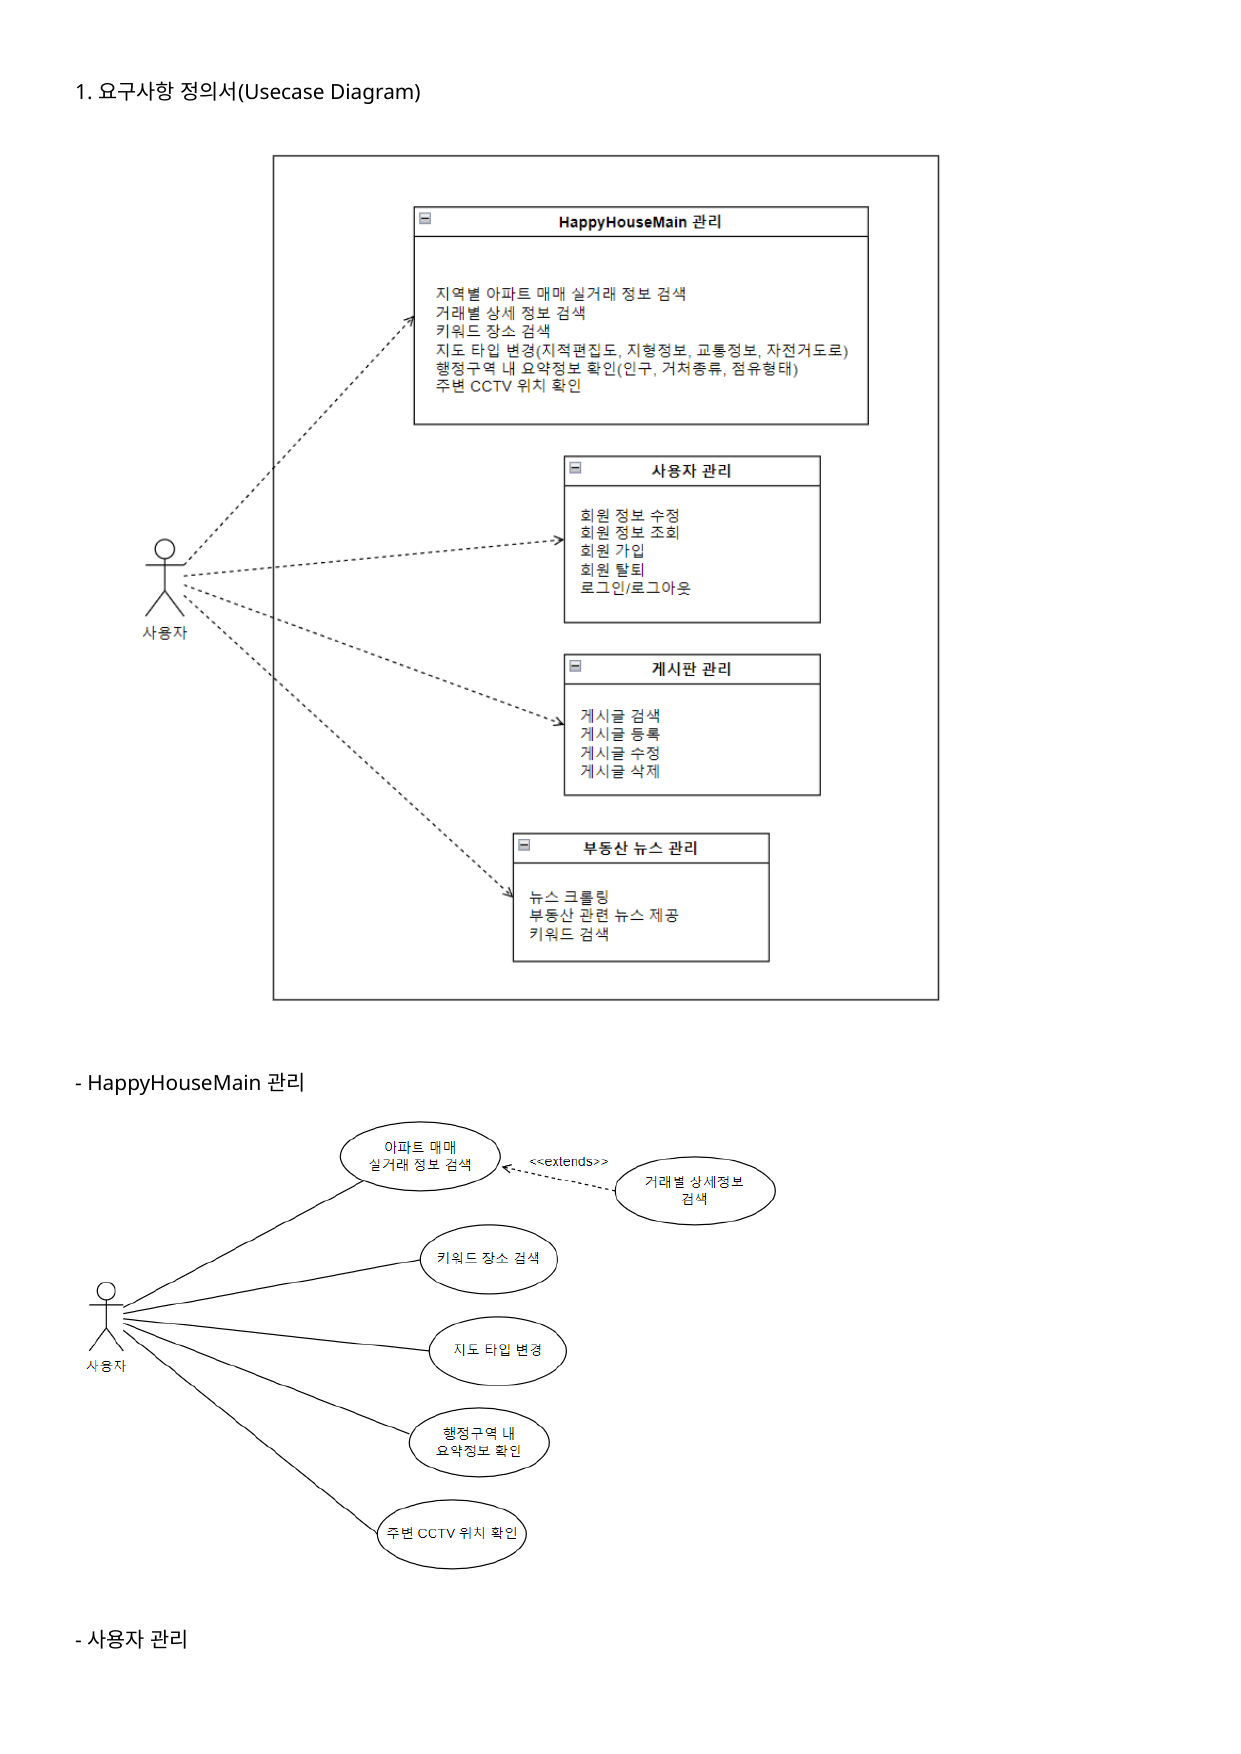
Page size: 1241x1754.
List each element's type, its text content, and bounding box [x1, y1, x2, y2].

text - 사용자 관리 [75, 1623, 1165, 1654]
picture [75, 107, 1016, 1033]
text - HappyHouseMain 관리 [75, 1066, 1165, 1096]
picture [75, 1098, 797, 1591]
text 1. 요구사항 정의서(Usecase Diagram) [75, 75, 1165, 105]
